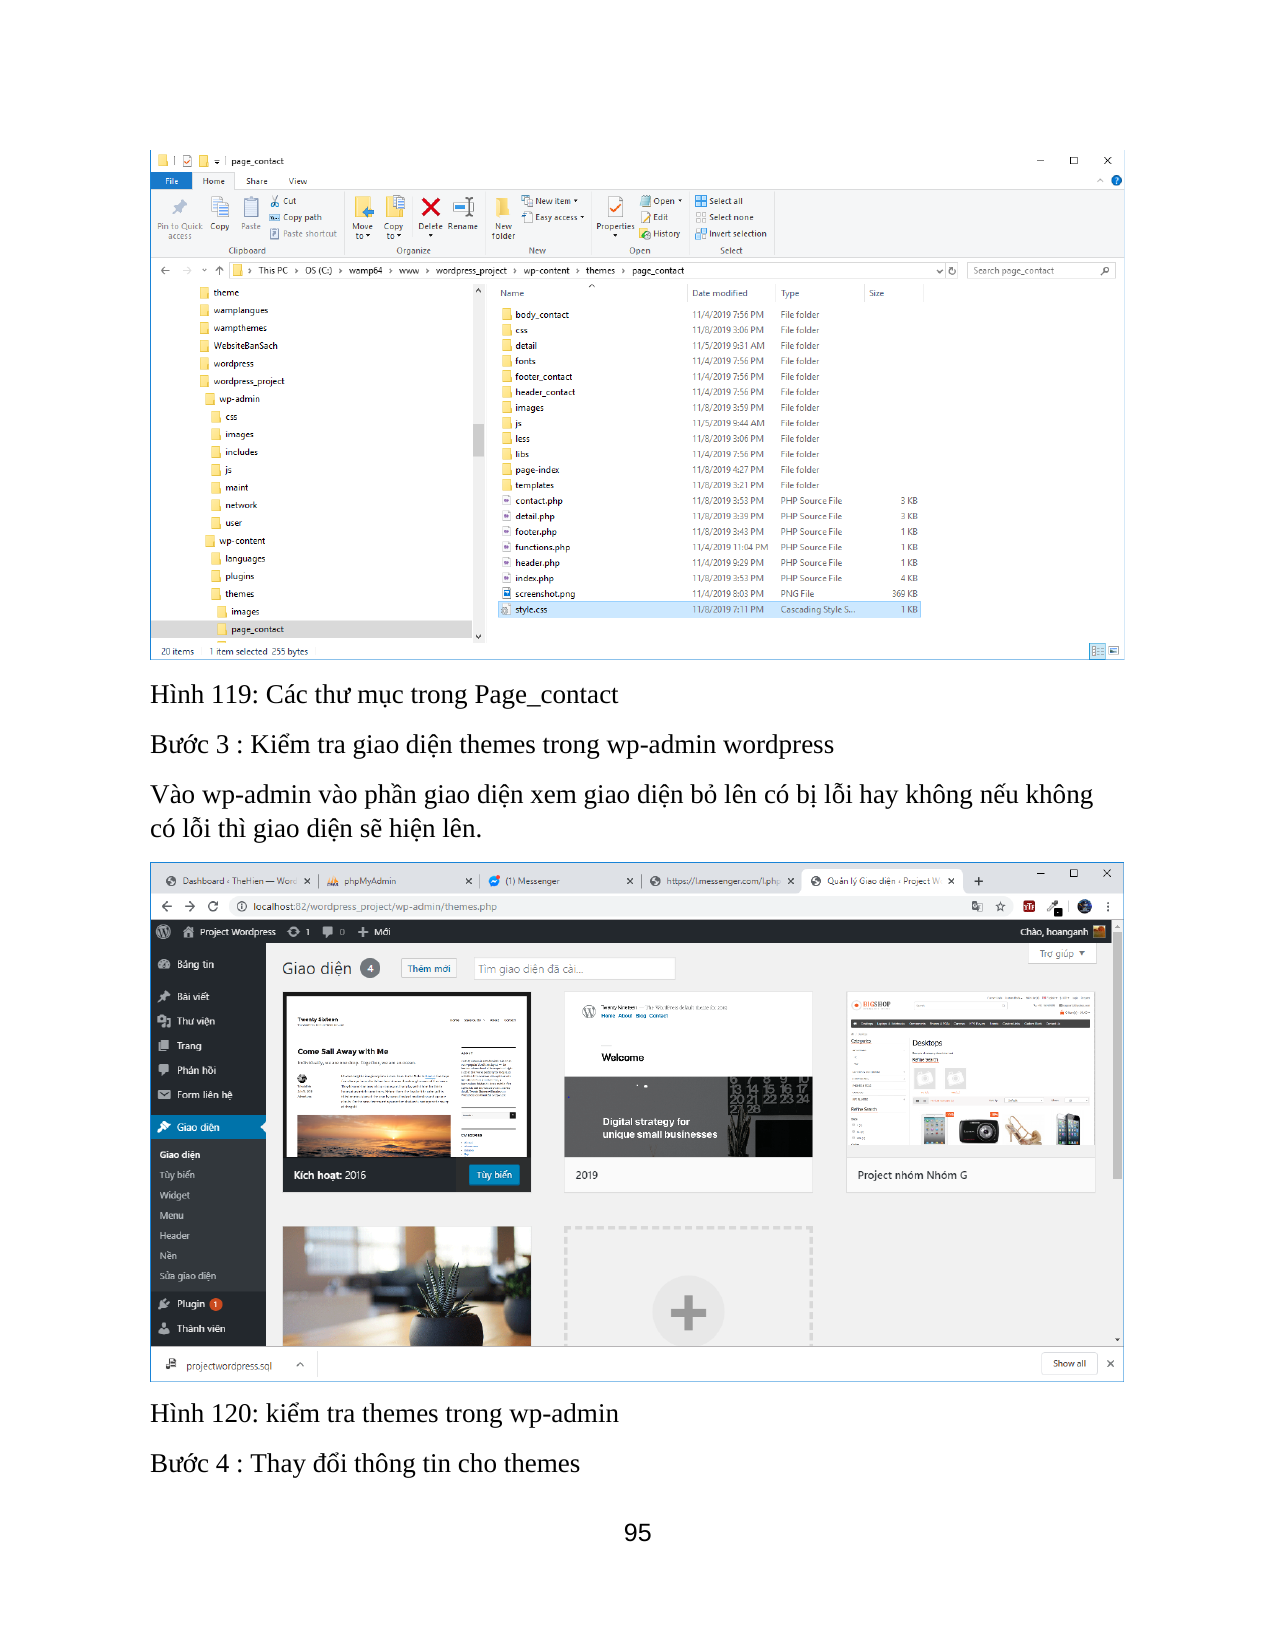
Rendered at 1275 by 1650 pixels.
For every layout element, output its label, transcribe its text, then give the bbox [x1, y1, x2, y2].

picture [183, 1126, 193, 1130]
picture [158, 1122, 170, 1132]
text Hình 119: Các thư mục trong Page_contact [150, 678, 1125, 709]
text Vào wp-admin vào phần giao diện xem giao diện bỏ lên có bị lỗi hay không nếu không có lỗi thì giao diện sẽ hiện lên. [150, 779, 1125, 843]
picture [150, 862, 1124, 1382]
text Bước 4 : Thay đổi thông tin cho themes [150, 1448, 1125, 1479]
text Bước 3 : Kiểm tra giao diện themes trong wp-admin wordpress [150, 728, 1125, 759]
text Hình 120: kiểm tra themes trong wp-admin [150, 1397, 1125, 1428]
picture [150, 150, 1125, 660]
